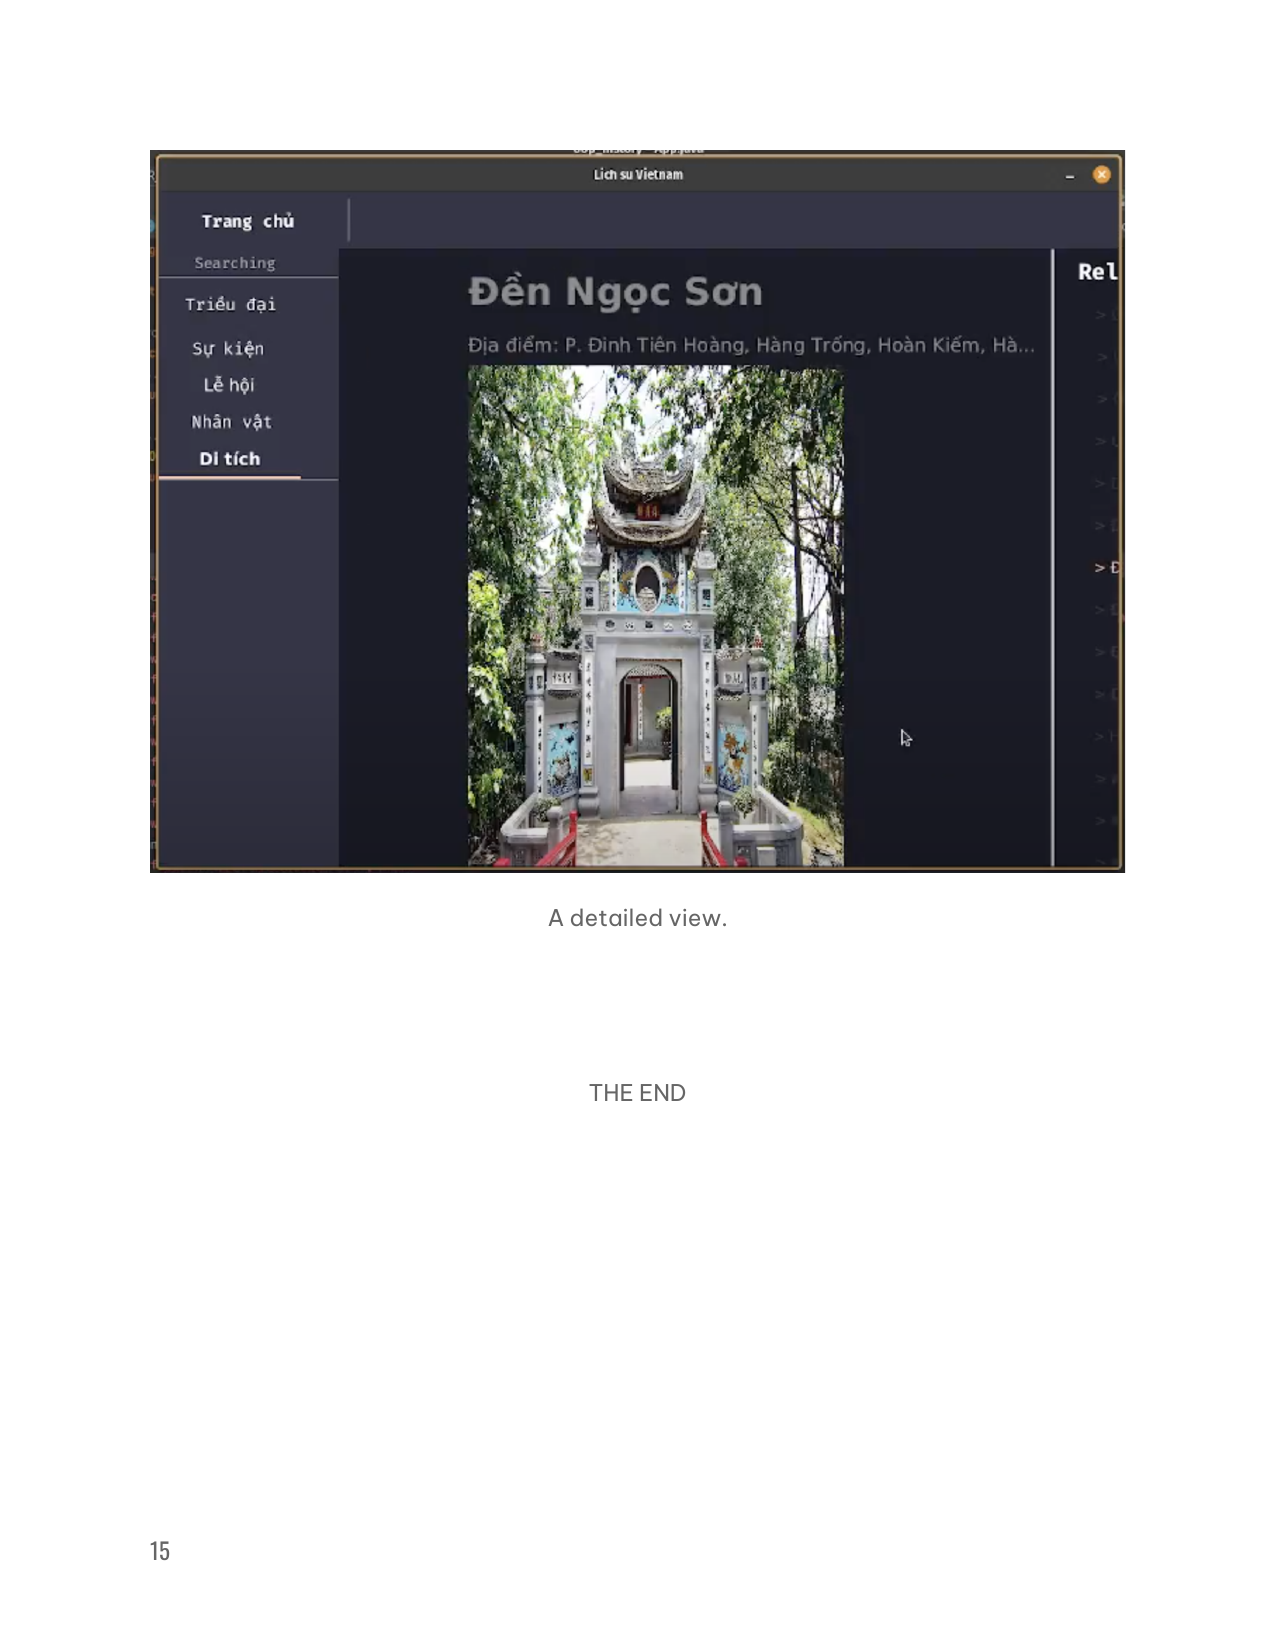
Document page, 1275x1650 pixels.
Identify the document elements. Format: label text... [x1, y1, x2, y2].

picture [150, 150, 1125, 873]
text THE END [150, 1079, 1125, 1108]
text A detailed view. [150, 904, 1125, 933]
